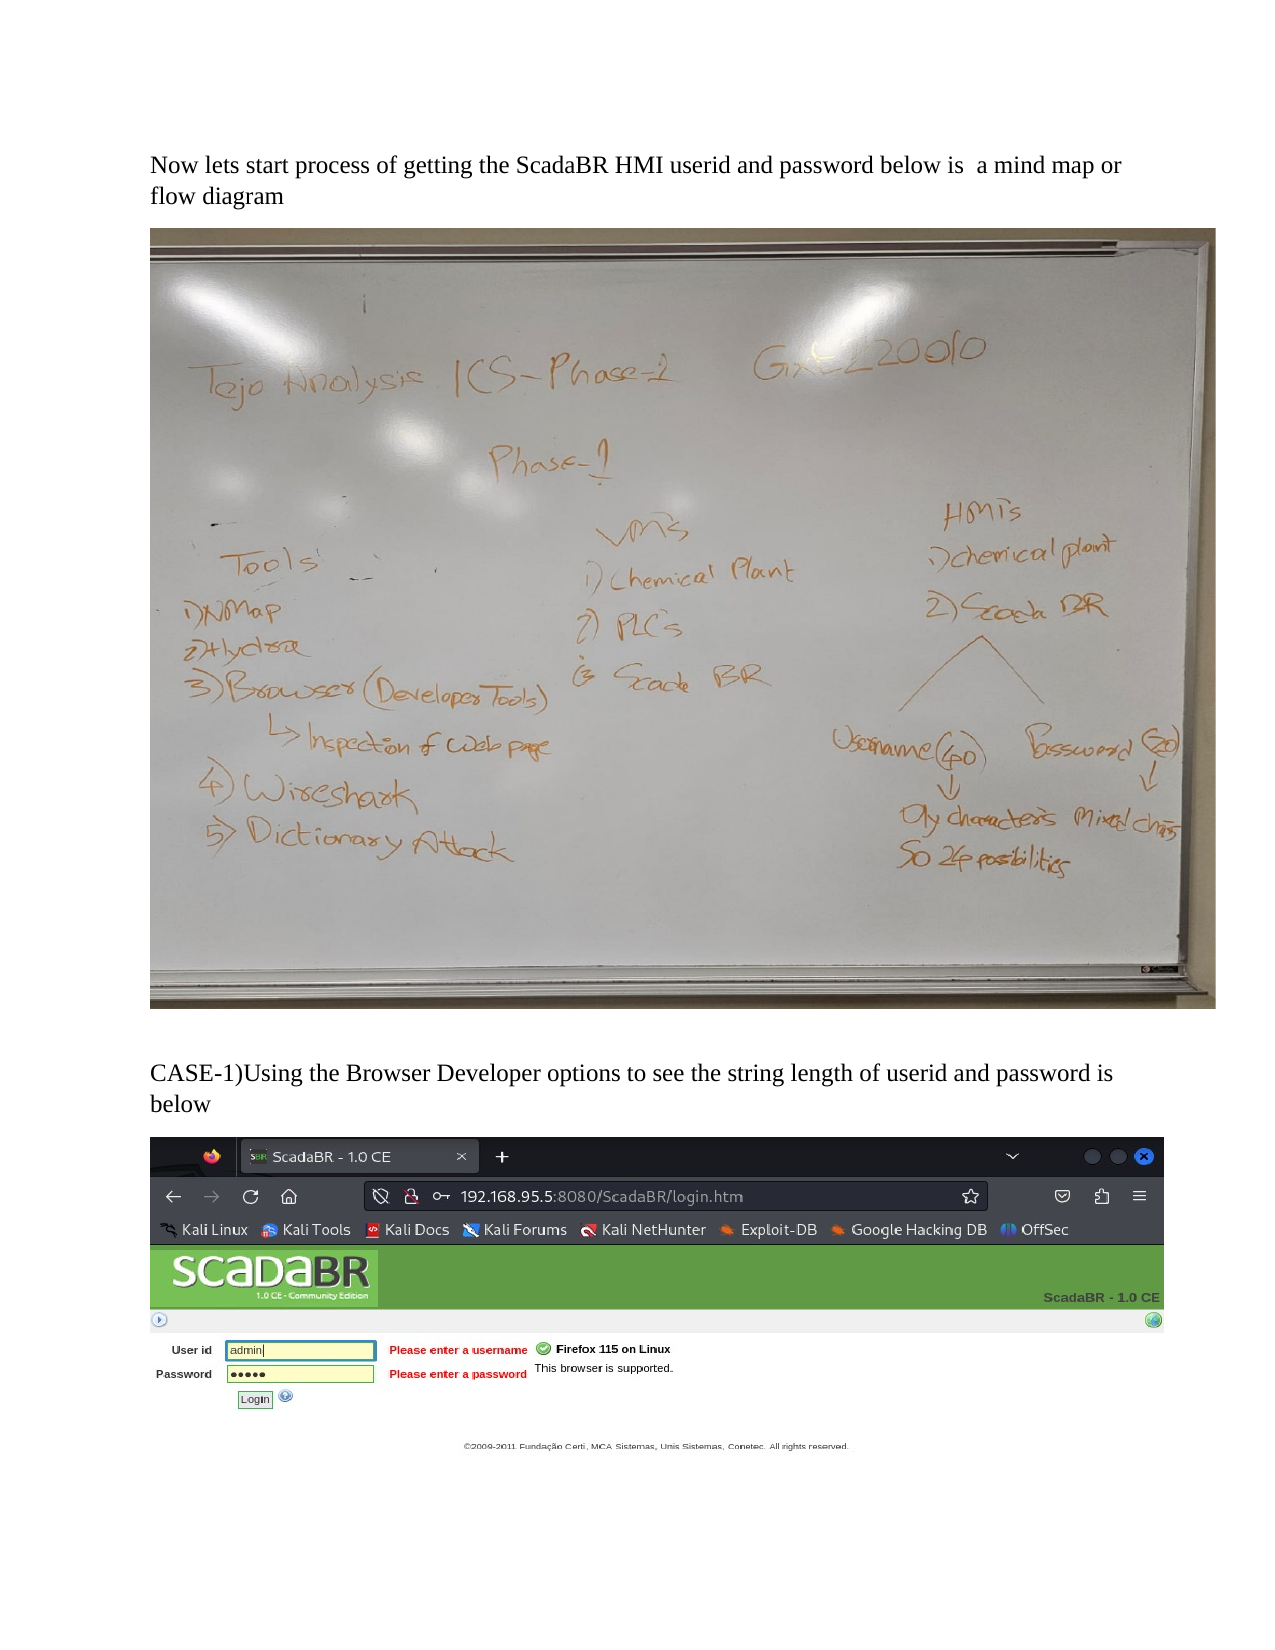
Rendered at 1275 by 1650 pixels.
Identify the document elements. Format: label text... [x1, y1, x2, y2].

text Now lets start process of getting the ScadaBR HMI userid and password below is a mind map or flow diagram [150, 150, 1125, 210]
picture [150, 228, 1216, 1009]
picture [150, 1137, 1164, 1483]
text CASE-1)Using the Browser Developer options to see the string length of userid and password is below [150, 1058, 1125, 1118]
